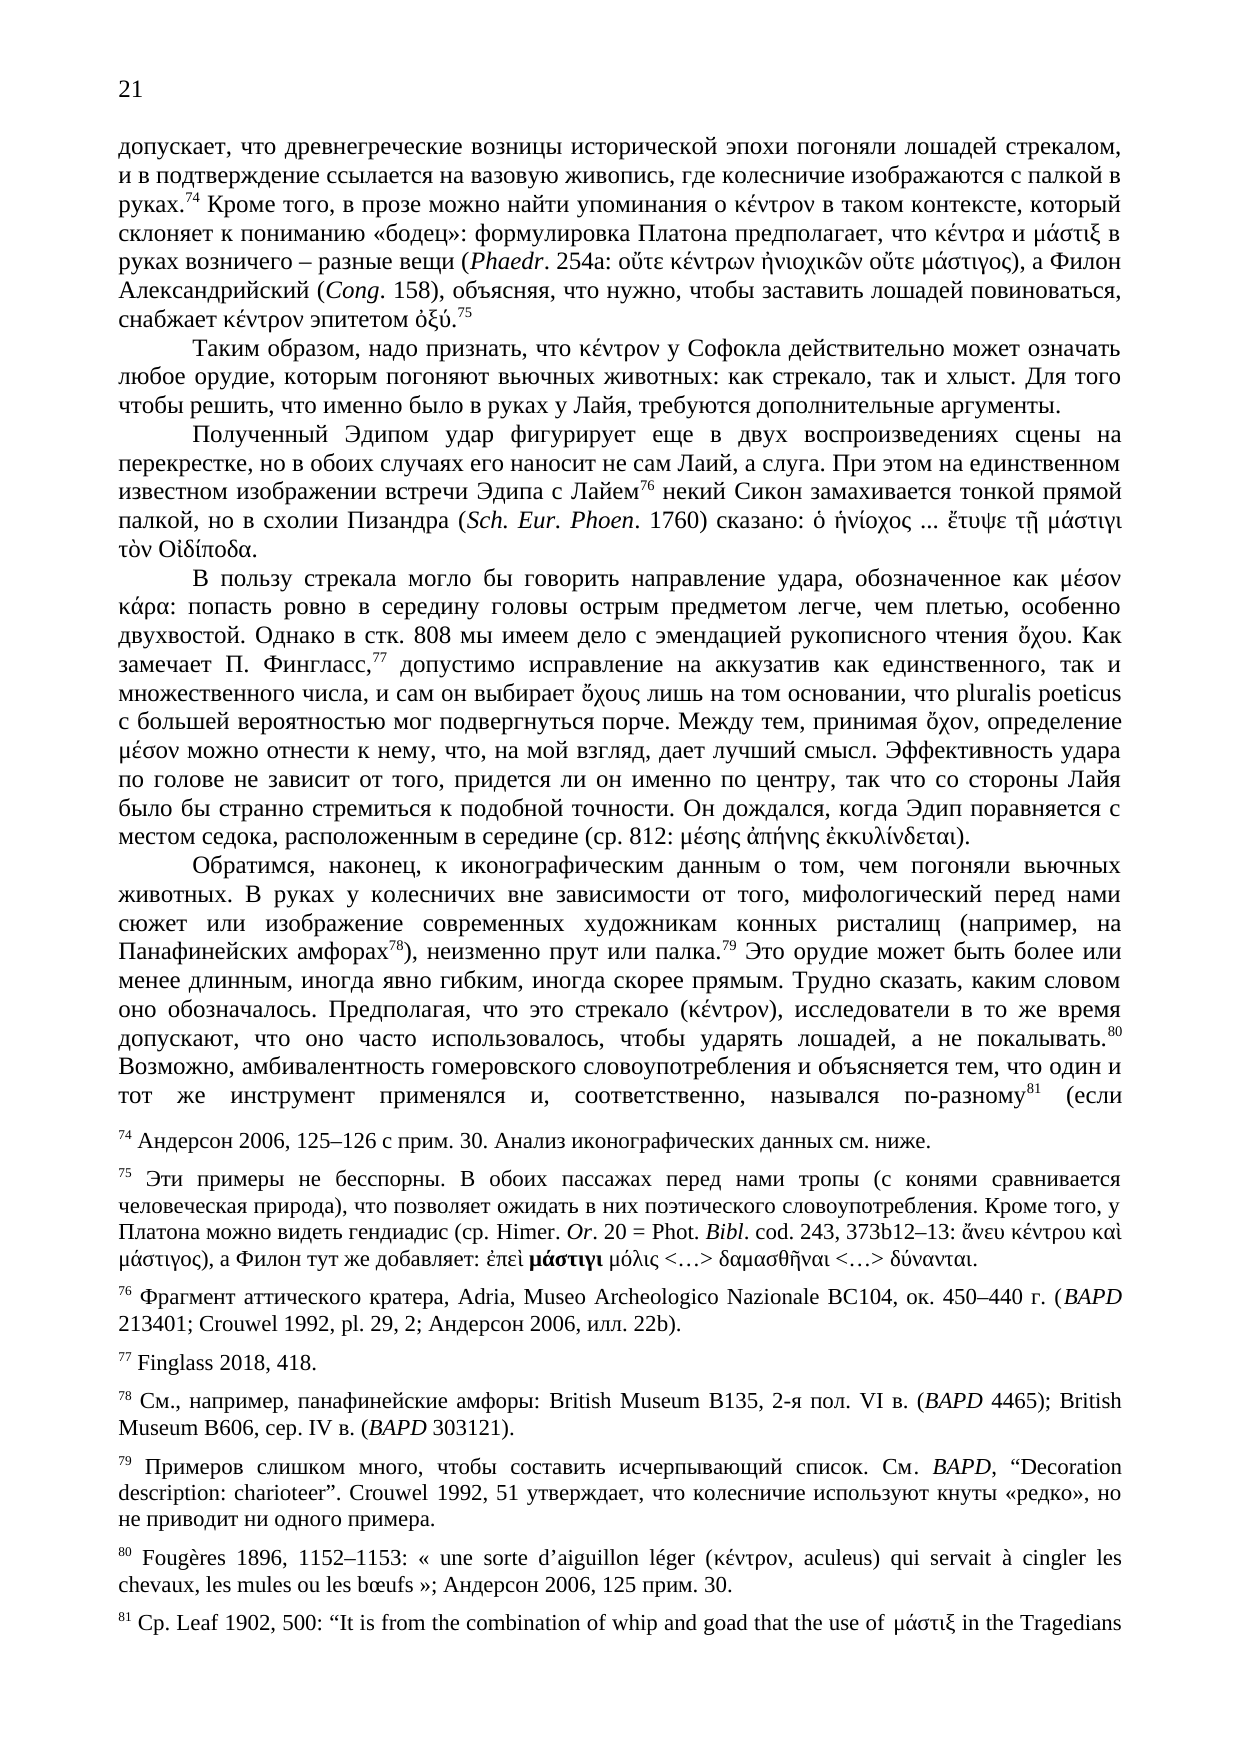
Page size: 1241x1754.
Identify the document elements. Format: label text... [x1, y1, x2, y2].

text Кажется правомочным даже поставить вопрос, не следует ли всякий раз понимать κέντρον применительно к конной упряжке как хлыст. Э. Дельбек находит, что на практике бодец плохо подходит для управления лошадьми – во всяком случае, запряженными, и считает употребление в гомеровском эпосе слов κεντρέω, κέντρον, κέντρων, κεντρηνεκής в связи с конями отголоском той эпохи, когда пастухи гуртовали полуодомашненных лошадей на неогороженных пастбищах. А. И. Зайцев видит в этой лексике реминисценцию эпоса тех времен, когда легкая боевая колесница еще не была известна и вожди совершали церемониальные выезды на повозках, запряженных быками. Однако Дж. К. Андерсон допускает, что древнегреческие возницы исторической эпохи погоняли лошадей стрекалом, и в подтверждение ссылается на вазовую живопись, где колесничие изображаются с палкой в руках. Кроме того, в прозе можно найти упоминания о κέντρον в таком контексте, который склоняет к пониманию «бодец»: формулировка Платона предполагает, что κέντρα и μάστιξ в руках возничего – разные вещи (Phaedr. 254a: οὔτε κέντρων ἠνιοχικῶν οὔτε μάστιγος), а Филон Александрийский (Cong. 158), объясняя, что нужно, чтобы заставить лошадей повиноваться, снабжает κέντρον эпитетом ὀξύ. [118, 131, 1122, 333]
text Обратимся, наконец, к иконографическим данным о том, чем погоняли вьючных животных. В руках у колесничих вне зависимости от того, мифологический перед нами сюжет или изображение современных художникам конных ристалищ (например, на Панафинейских амфорах), неизменно прут или палка. Это орудие может быть более или менее длинным, иногда явно гибким, иногда скорее прямым. Трудно сказать, каким словом оно обозначалось. Предполагая, что это стрекало (κέντρον), исследователи в то же время допускают, что оно часто использовалось, чтобы ударять лошадей, а не покалывать. Возможно, амбивалентность гомеровского словоупотребления и объясняется тем, что один и тот же инструмент применялся и, соответственно, назывался по-разному (если предположить, что слово μάστιξ подходит для всего, чем можно хлестнуть: не только для кнута, но и для гибкого прута). С другой стороны, мы встречаем и изображения бичей с ремнями, соответствующие представлению о μάστιξ: например, в руках у всадников на скачках или у пахаря, погоняющего быков (то есть как раз в таких ситуациях, где стрекало, по мнению исследователей, было бы уместнее, при близком контакте с животными). [118, 850, 1122, 1109]
text Таким образом, надо признать, что κέντρον у Софокла действительно может означать любое орудие, которым погоняют вьючных животных: как стрекало, так и хлыст. Для того чтобы решить, что именно было в руках у Лайя, требуются дополнительные аргументы. [118, 333, 1122, 419]
text Полученный Эдипом удар фигурирует еще в двух воспроизведениях сцены на перекрестке, но в обоих случаях его наносит не сам Лаий, а слуга. При этом на единственном известном изображении встречи Эдипа с Лайем некий Сикон замахивается тонкой прямой палкой, но в схолии Пизандра (Sch. Eur. Phoen. 1760) сказано: ὁ ἡνίοχος ... ἔτυψε τῇ μάστιγι τὸν Οἰδίποδα. [118, 419, 1122, 563]
text В пользу стрекала могло бы говорить направление удара, обозначенное как μέσον κάρα: попасть ровно в середину головы острым предметом легче, чем плетью, особенно двухвостой. Однако в стк. 808 мы имеем дело с эмендацией рукописного чтения ὄχου. Как замечает П. Фингласс, допустимо исправление на аккузатив как единственного, так и множественного числа, и сам он выбирает ὄχους лишь на том основании, что pluralis poeticus с большей вероятностью мог подвергнуться порче. Между тем, принимая ὄχον, определение μέσον можно отнести к нему, что, на мой взгляд, дает лучший смысл. Эффективность удара по голове не зависит от того, придется ли он именно по центру, так что со стороны Лайя было бы странно стремиться к подобной точности. Он дождался, когда Эдип поравняется с местом седока, расположенным в середине (ср. 812: μέσης ἀπήνης ἐκκυλίνδεται). [118, 563, 1122, 850]
